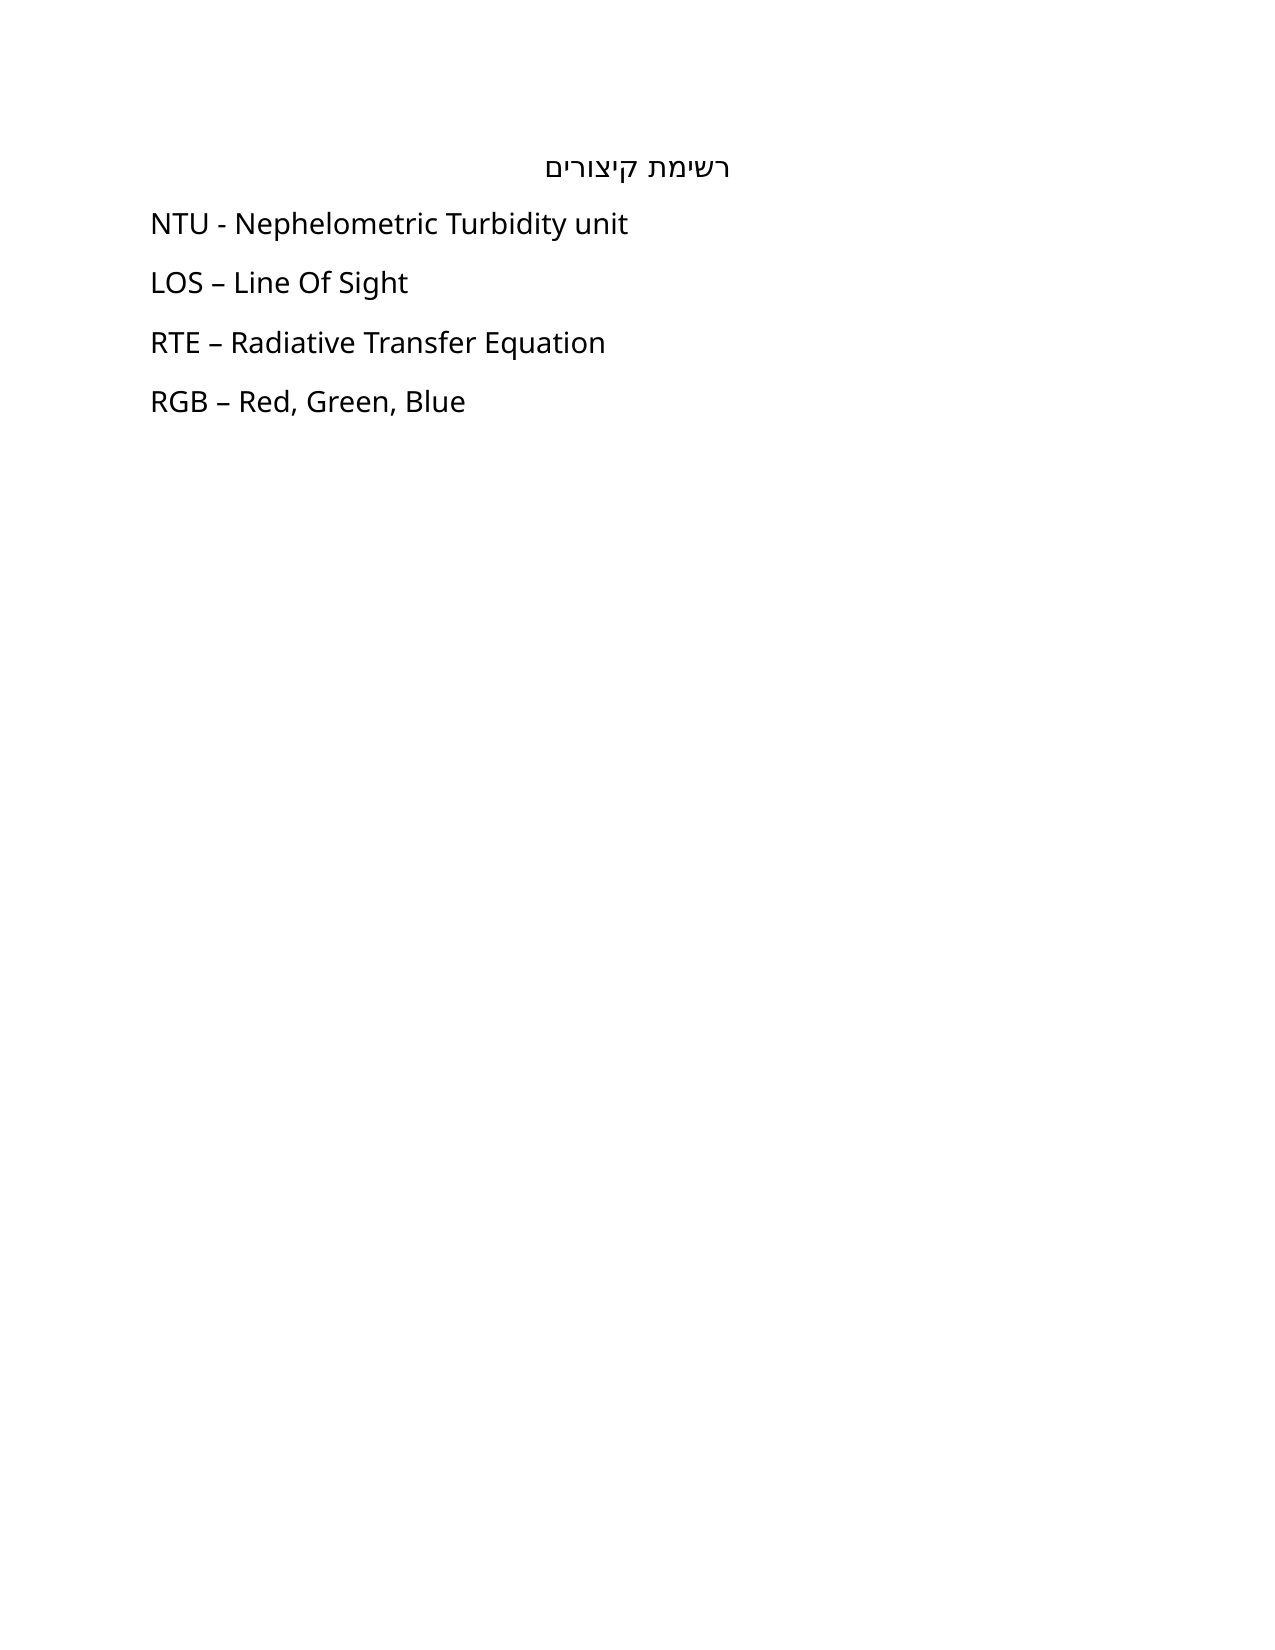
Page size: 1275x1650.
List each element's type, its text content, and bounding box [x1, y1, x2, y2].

text RGB – Red, Green, Blue [150, 382, 1125, 421]
text NTU - Nephelometric Turbidity unit [150, 203, 1125, 243]
text RTE – Radiative Transfer Equation [150, 322, 1125, 362]
text LOS – Line Of Sight [150, 263, 1125, 302]
text רשימת קיצורים [150, 150, 1125, 184]
